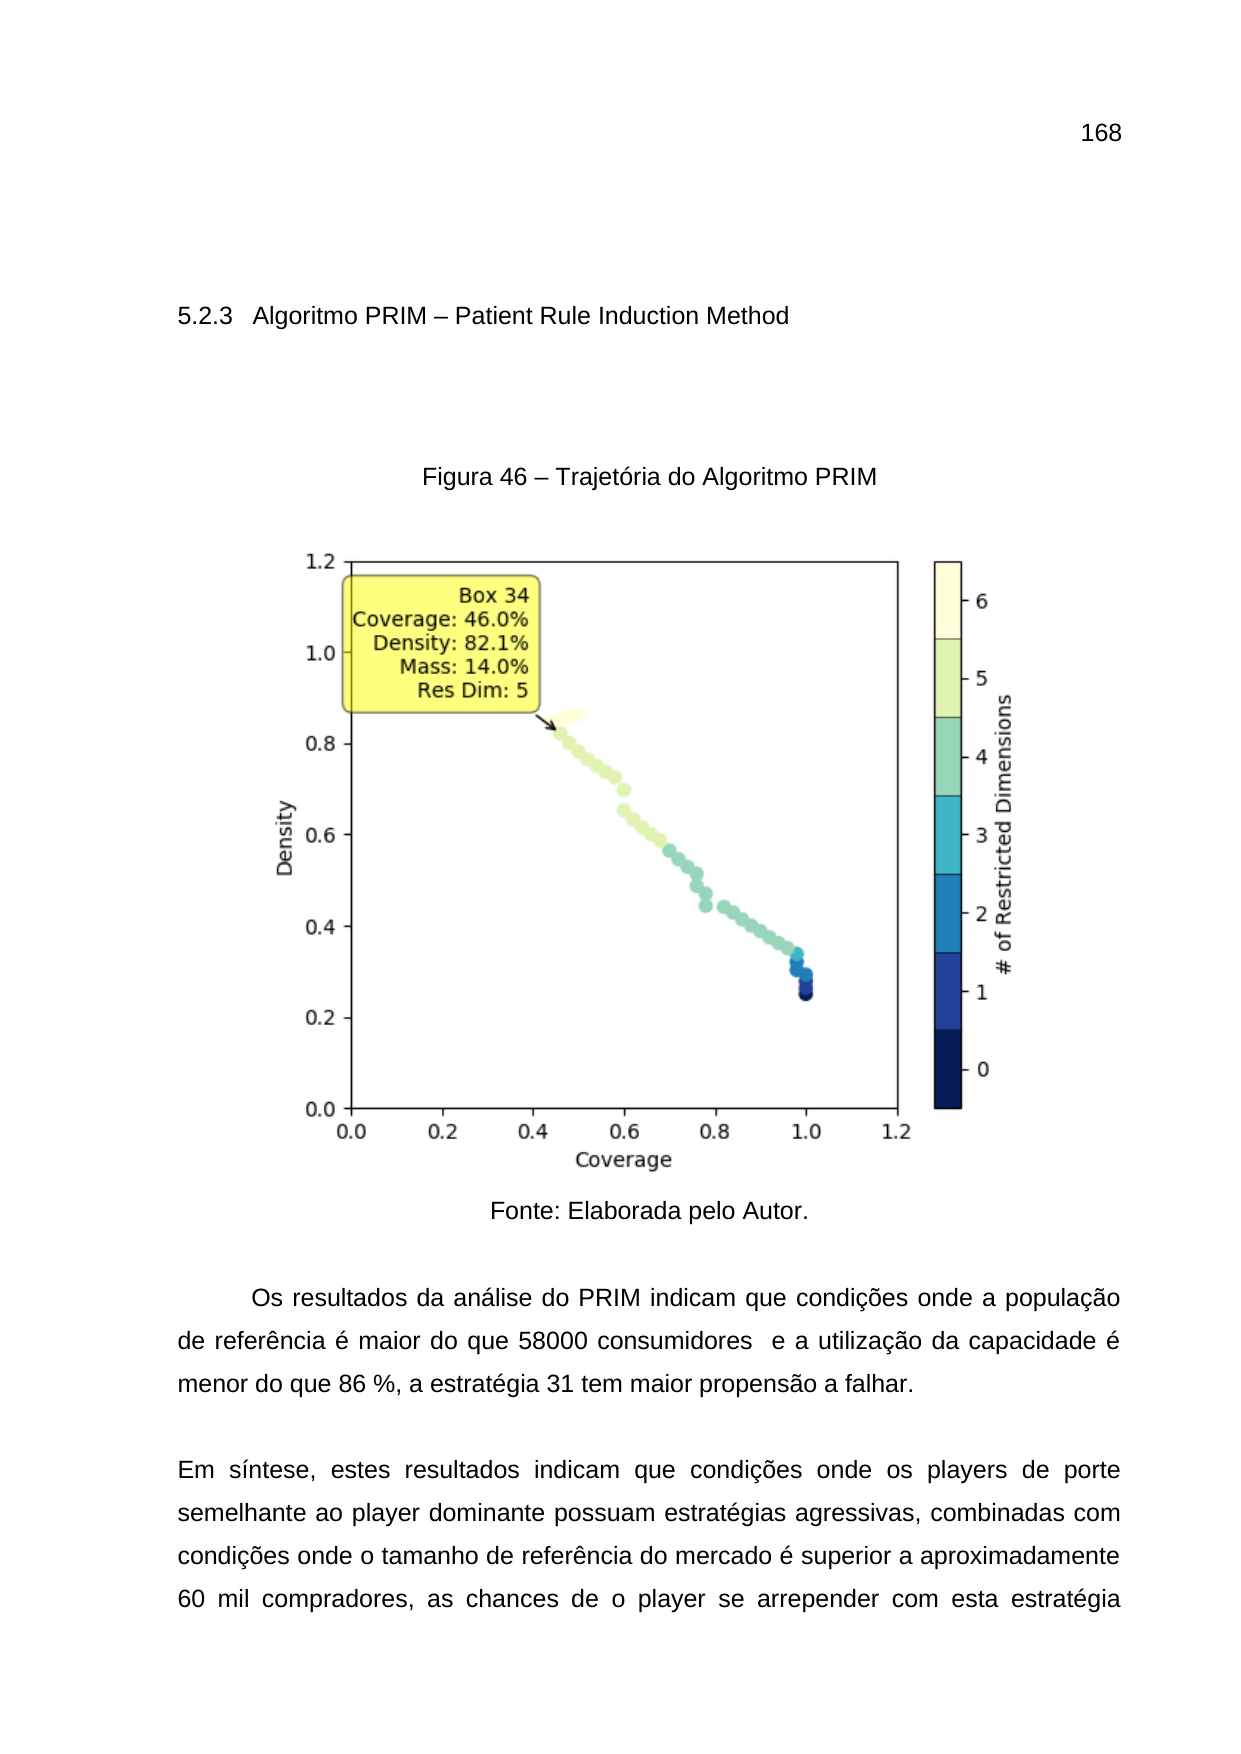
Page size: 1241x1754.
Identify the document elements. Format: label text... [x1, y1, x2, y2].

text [177, 1455, 1122, 1613]
subtitle Algoritmo PRIM – Patient Rule Induction Method [177, 301, 1122, 330]
picture [247, 517, 1052, 1182]
text Fonte: Elaborada pelo Autor. [177, 1196, 1122, 1225]
text Os resultados da análise do PRIM indicam que condições onde a população de referência é maior do que 58000 consumidores e a utilização da capacidade é menor do que 86 %, a estratégia 31 tem maior propensão a falhar. [177, 1282, 1122, 1397]
